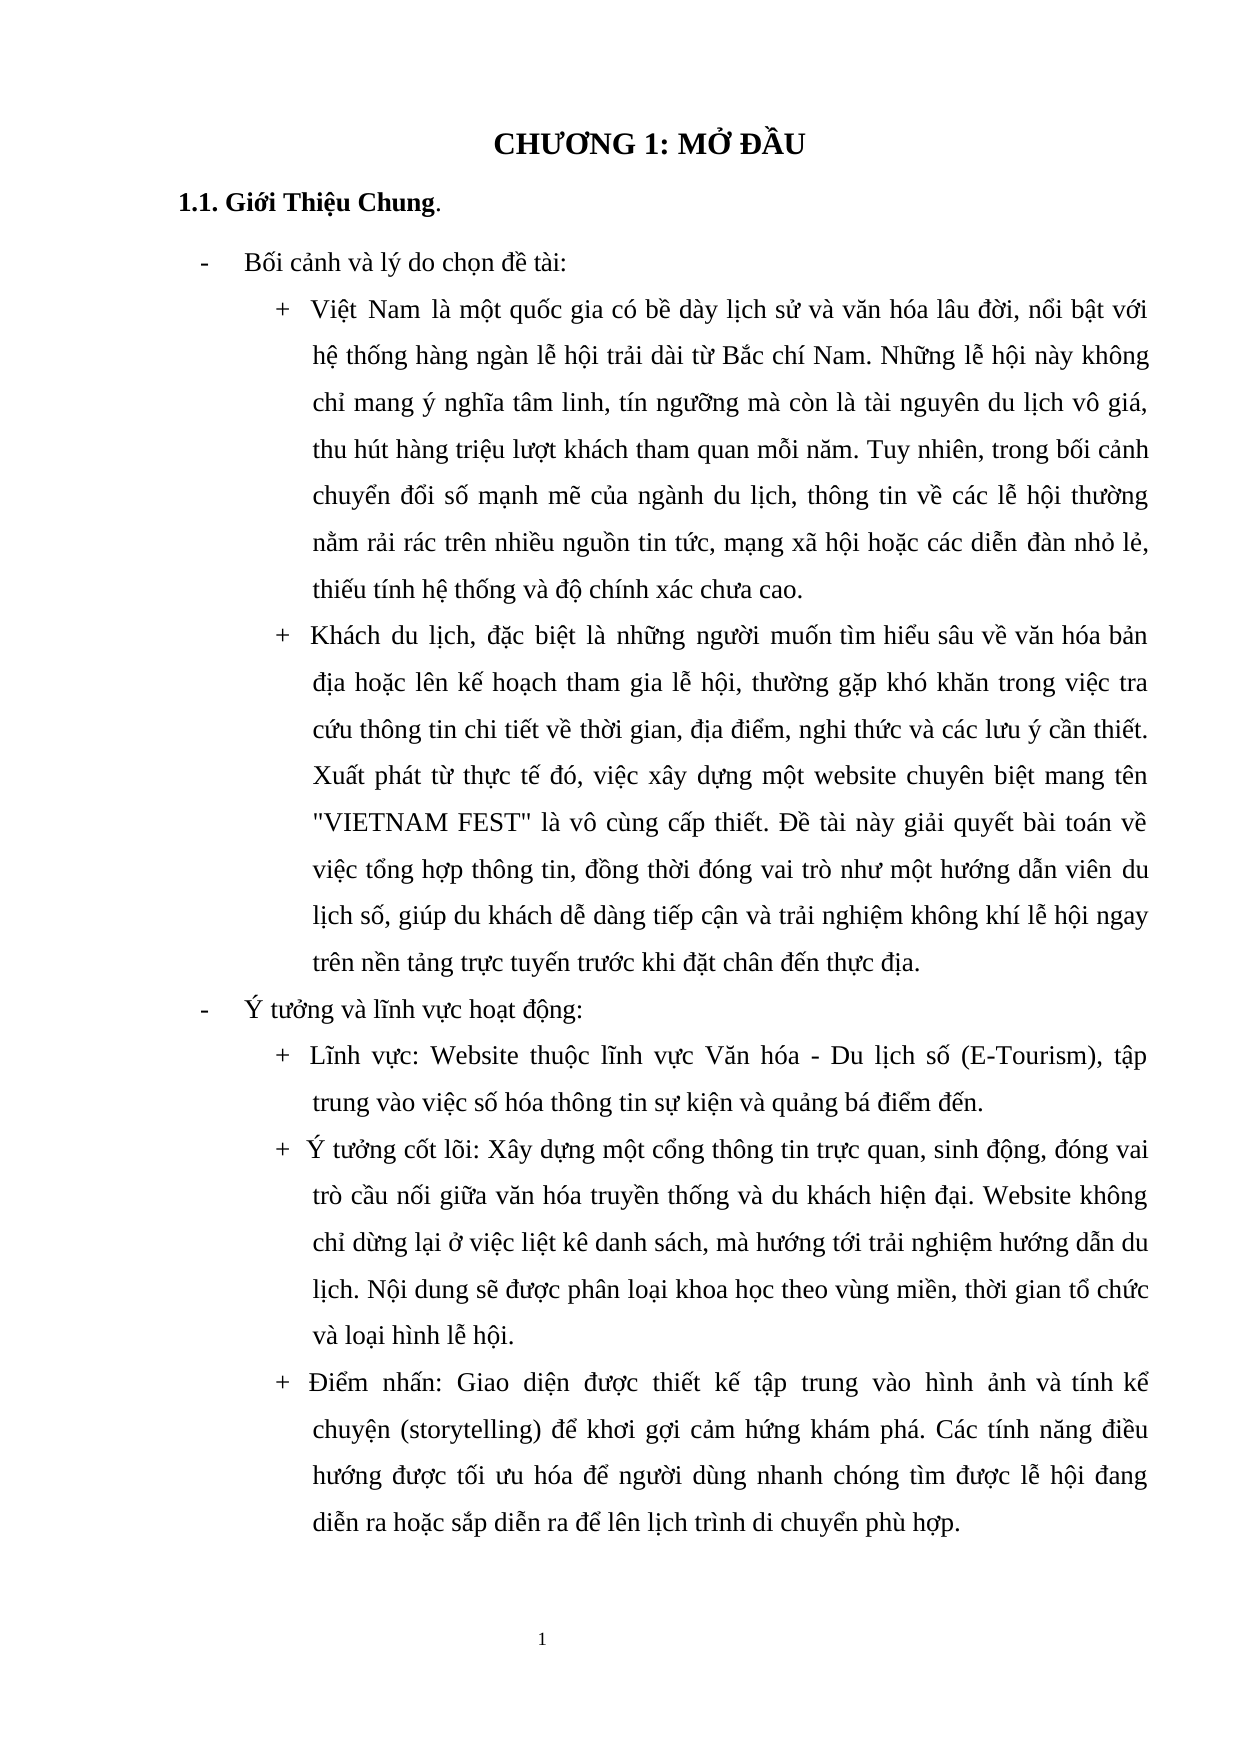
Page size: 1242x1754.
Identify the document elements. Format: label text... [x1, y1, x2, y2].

list Ý tưởng và lĩnh vực hoạt động: [200, 993, 1227, 1024]
text + Ý tưởng cốt lõi: Xây dựng một cổng thông tin trực quan, sinh động, đóng vai trò cầu nối giữa văn hóa truyền thống và du khách hiện đại. Website không chỉ dừng lại ở việc liệt kê danh sách, mà hướng tới trải nghiệm hướng dẫn du lịch. Nội dung sẽ được phân loại khoa học theo vùng miền, thời gian tổ chức và loại hình lễ hội. [275, 1133, 1149, 1351]
text + Lĩnh vực: Website thuộc lĩnh vực Văn hóa - Du lịch số (E-Tourism), tập trung vào việc số hóa thông tin sự kiện và quảng bá điểm đến. [275, 1039, 1149, 1117]
text + Điểm nhấn: Giao diện được thiết kế tập trung vào hình ảnh và tính kể chuyện (storytelling) để khơi gợi cảm hứng khám phá. Các tính năng điều hướng được tối ưu hóa để người dùng nhanh chóng tìm được lễ hội đang diễn ra hoặc sắp diễn ra để lên lịch trình di chuyển phù hợp. [275, 1366, 1149, 1537]
text + Việt Nam là một quốc gia có bề dày lịch sử và văn hóa lâu đời, nổi bật với hệ thống hàng ngàn lễ hội trải dài từ Bắc chí Nam. Những lễ hội này không chỉ mang ý nghĩa tâm linh, tín ngưỡng mà còn là tài nguyên du lịch vô giá, thu hút hàng triệu lượt khách tham quan mỗi năm. Tuy nhiên, trong bối cảnh chuyển đổi số mạnh mẽ của ngành du lịch, thông tin về các lễ hội thường nằm rải rác trên nhiều nguồn tin tức, mạng xã hội hoặc các diễn đàn nhỏ lẻ, thiếu tính hệ thống và độ chính xác chưa cao. [275, 293, 1149, 604]
subtitle CHƯƠNG 1: MỞ ĐẦU [493, 125, 1227, 161]
subtitle Giới Thiệu Chung. [178, 186, 1227, 218]
text + Khách du lịch, đặc biệt là những người muốn tìm hiểu sâu về văn hóa bản địa hoặc lên kế hoạch tham gia lễ hội, thường gặp khó khăn trong việc tra cứu thông tin chi tiết về thời gian, địa điểm, nghi thức và các lưu ý cần thiết. Xuất phát từ thực tế đó, việc xây dựng một website chuyên biệt mang tên "VIETNAM FEST" là vô cùng cấp thiết. Đề tài này giải quyết bài toán về việc tổng hợp thông tin, đồng thời đóng vai trò như một hướng dẫn viên du lịch số, giúp du khách dễ dàng tiếp cận và trải nghiệm không khí lễ hội ngay trên nền tảng trực tuyến trước khi đặt chân đến thực địa. [275, 619, 1149, 977]
list Bối cảnh và lý do chọn đề tài: [200, 246, 1227, 277]
